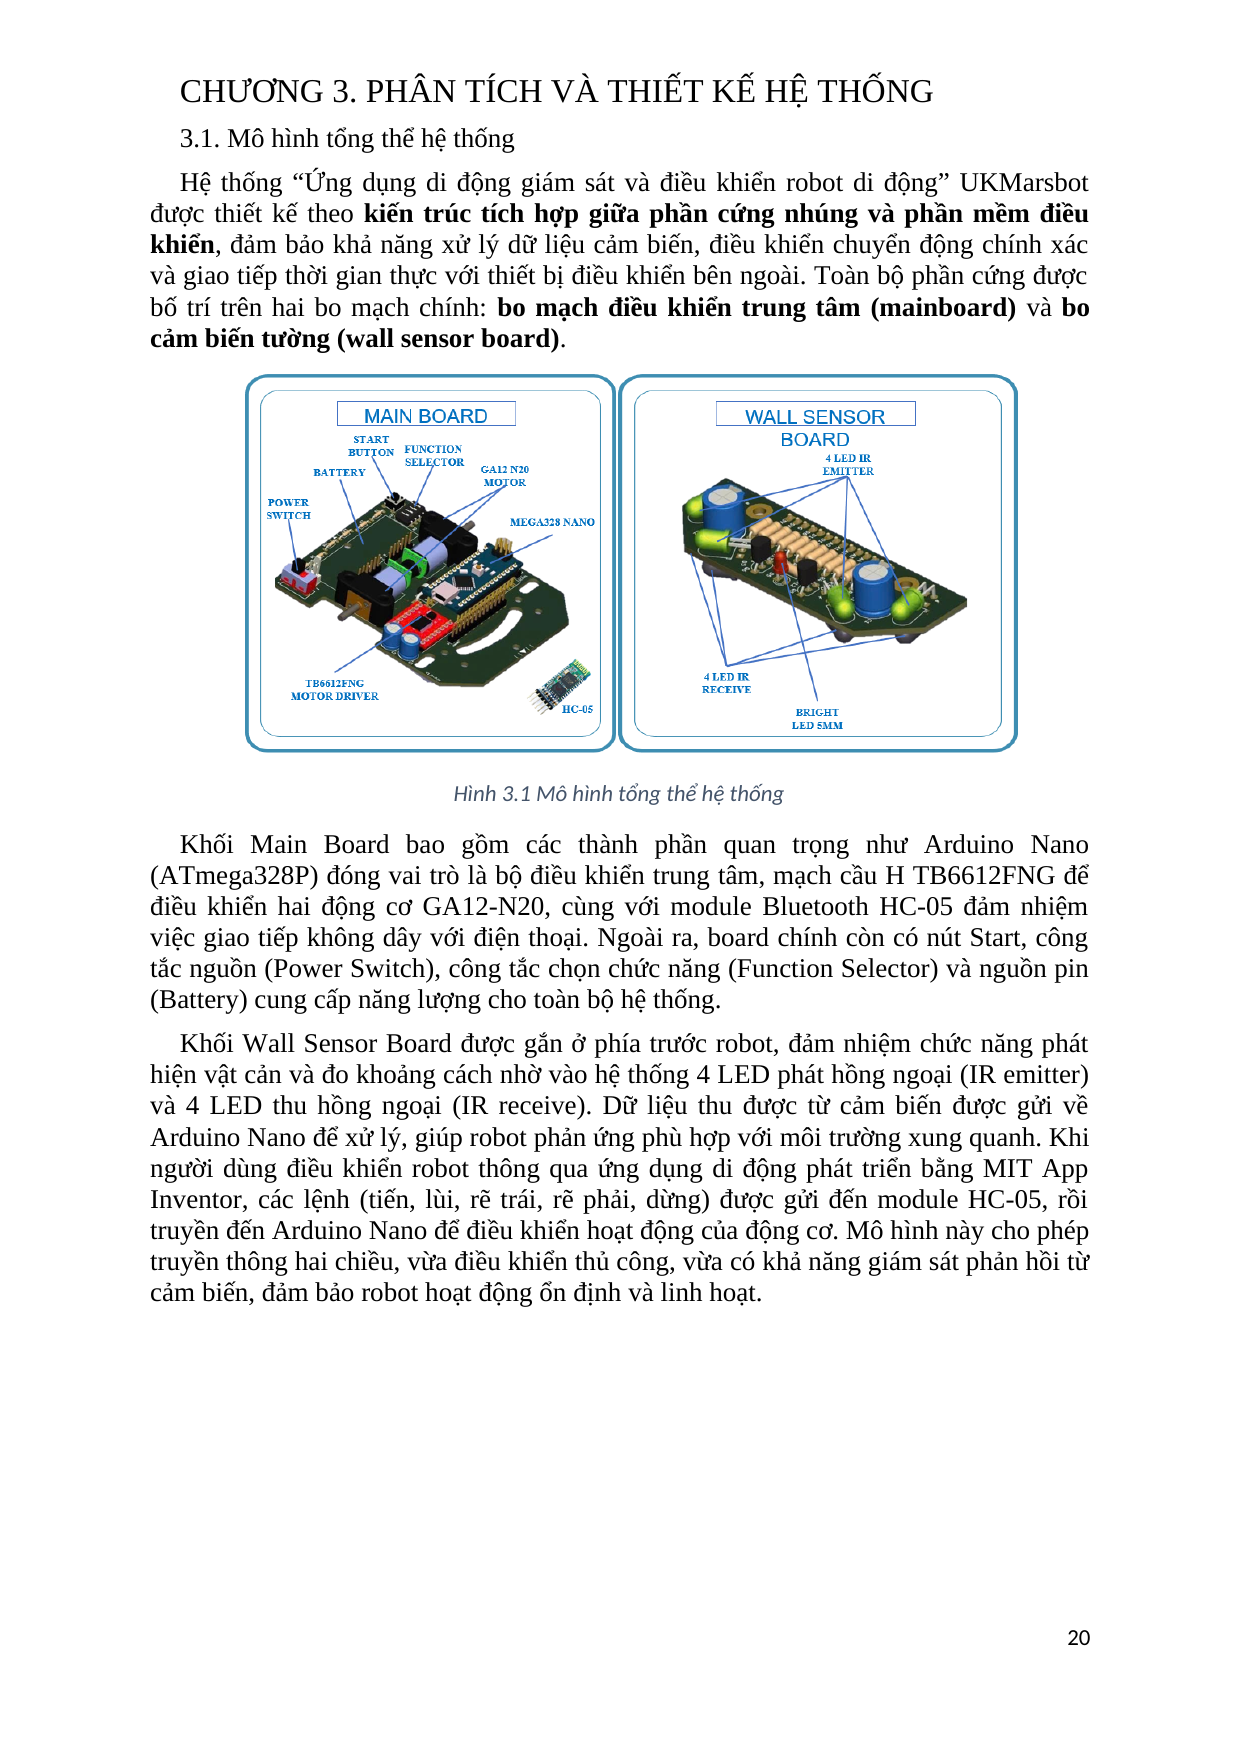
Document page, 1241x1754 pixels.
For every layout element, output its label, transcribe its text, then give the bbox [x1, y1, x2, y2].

text Khối Wall Sensor Board được gắn ở phía trước robot, đảm nhiệm chức năng phát hiện vật cản và đo khoảng cách nhờ vào hệ thống 4 LED phát hồng ngoại (IR emitter) và 4 LED thu hồng ngoại (IR receive). Dữ liệu thu được từ cảm biến được gửi về Arduino Nano để xử lý, giúp robot phản ứng phù hợp với môi trường xung quanh. Khi người dùng điều khiển robot thông qua ứng dụng di động phát triển bằng MIT App Inventor, các lệnh (tiến, lùi, rẽ trái, rẽ phải, dừng) được gửi đến module HC-05, rồi truyền đến Arduino Nano để điều khiển hoạt động của động cơ. Mô hình này cho phép truyền thông hai chiều, vừa điều khiển thủ công, vừa có khả năng giám sát phản hồi từ cảm biến, đảm bảo robot hoạt động ổn định và linh hoạt. [150, 1027, 1090, 1307]
text Hệ thống “Ứng dụng di động giám sát và điều khiển robot di động” UKMarsbot được thiết kế theo kiến trúc tích hợp giữa phần cứng nhúng và phần mềm điều khiển, đảm bảo khả năng xử lý dữ liệu cảm biến, điều khiển chuyển động chính xác và giao tiếp thời gian thực với thiết bị điều khiển bên ngoài. Toàn bộ phần cứng được bố trí trên hai bo mạch chính: bo mạch điều khiển trung tâm (mainboard) và bo cảm biến tường (wall sensor board). [150, 166, 1090, 353]
picture [196, 365, 1044, 761]
subtitle CHƯƠNG 3. PHÂN TÍCH VÀ THIẾT KẾ HỆ THỐNG [150, 72, 1090, 110]
subtitle 3.1. Mô hình tổng thể hệ thống [150, 122, 1090, 153]
text Hình 3.1 Mô hình tổng thể hệ thống [150, 779, 1090, 807]
text Khối Main Board bao gồm các thành phần quan trọng như Arduino Nano (ATmega328P) đóng vai trò là bộ điều khiển trung tâm, mạch cầu H TB6612FNG để điều khiển hai động cơ GA12-N20, cùng với module Bluetooth HC-05 đảm nhiệm việc giao tiếp không dây với điện thoại. Ngoài ra, board chính còn có nút Start, công tắc nguồn (Power Switch), công tắc chọn chức năng (Function Selector) và nguồn pin (Battery) cung cấp năng lượng cho toàn bộ hệ thống. [150, 828, 1090, 1015]
